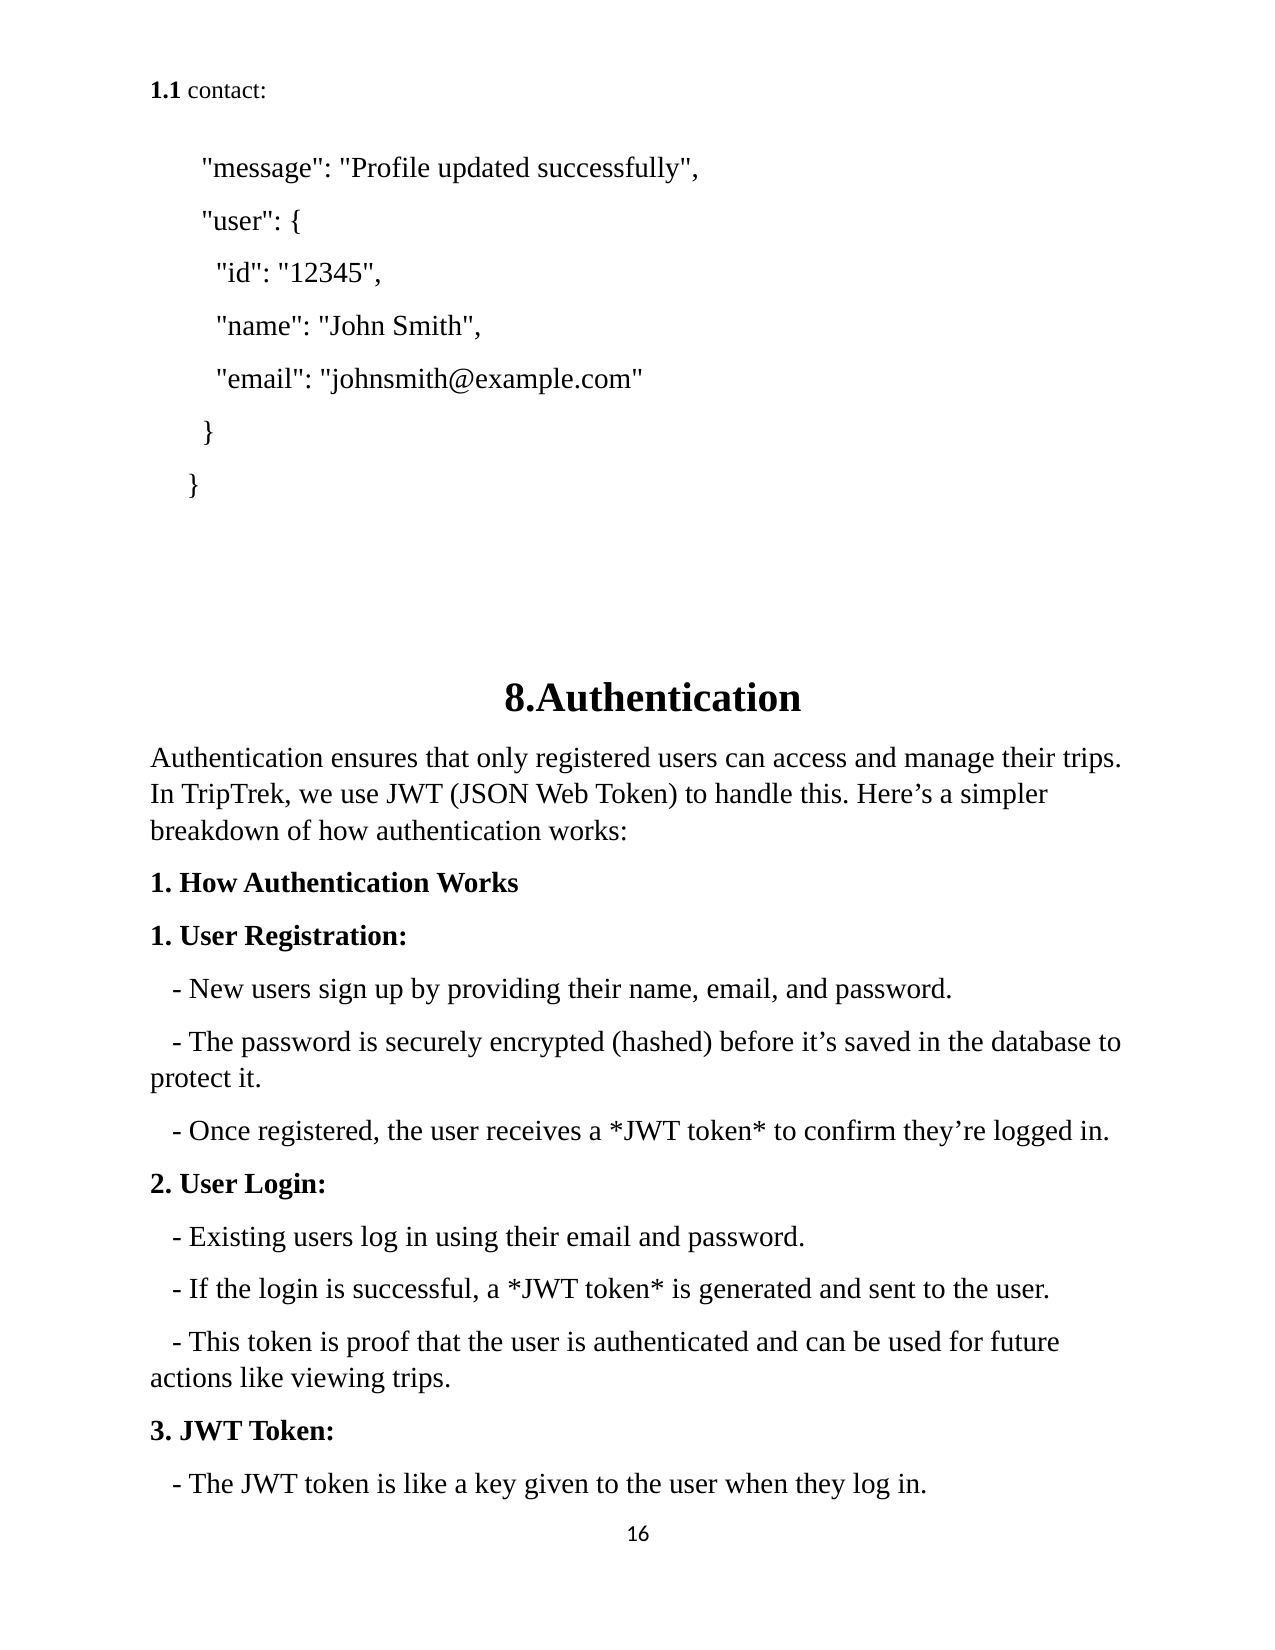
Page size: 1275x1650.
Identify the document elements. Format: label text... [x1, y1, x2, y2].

text 3. JWT Token: [150, 1413, 1125, 1447]
text - Existing users log in using their email and password. [150, 1219, 1125, 1252]
text } [150, 414, 1125, 448]
text 8.Authentication [150, 672, 1125, 720]
text - The password is securely encrypted (hashed) before it’s saved in the database to protect it. [150, 1024, 1125, 1094]
text "message": "Profile updated successfully", [150, 150, 1125, 183]
text "email": "johnsmith@example.com" [150, 361, 1125, 395]
text 1. How Authentication Works [150, 866, 1125, 899]
text - If the login is successful, a *JWT token* is generated and sent to the user. [150, 1271, 1125, 1305]
text Authentication ensures that only registered users can access and manage their trips. In TripTrek, we use JWT (JSON Web Token) to handle this. Here’s a simpler breakdown of how authentication works: [150, 741, 1125, 846]
text "user": { [150, 203, 1125, 236]
text - Once registered, the user receives a *JWT token* to confirm they’re logged in. [150, 1113, 1125, 1147]
text - This token is proof that the user is authenticated and can be used for future actions like viewing trips. [150, 1324, 1125, 1394]
text } [150, 467, 1125, 500]
text "id": "12345", [150, 256, 1125, 289]
text 1. User Registration: [150, 918, 1125, 952]
text - New users sign up by providing their name, email, and password. [150, 971, 1125, 1005]
text 2. User Login: [150, 1166, 1125, 1199]
text - The JWT token is like a key given to the user when they log in. [150, 1466, 1125, 1499]
text "name": "John Smith", [150, 308, 1125, 342]
